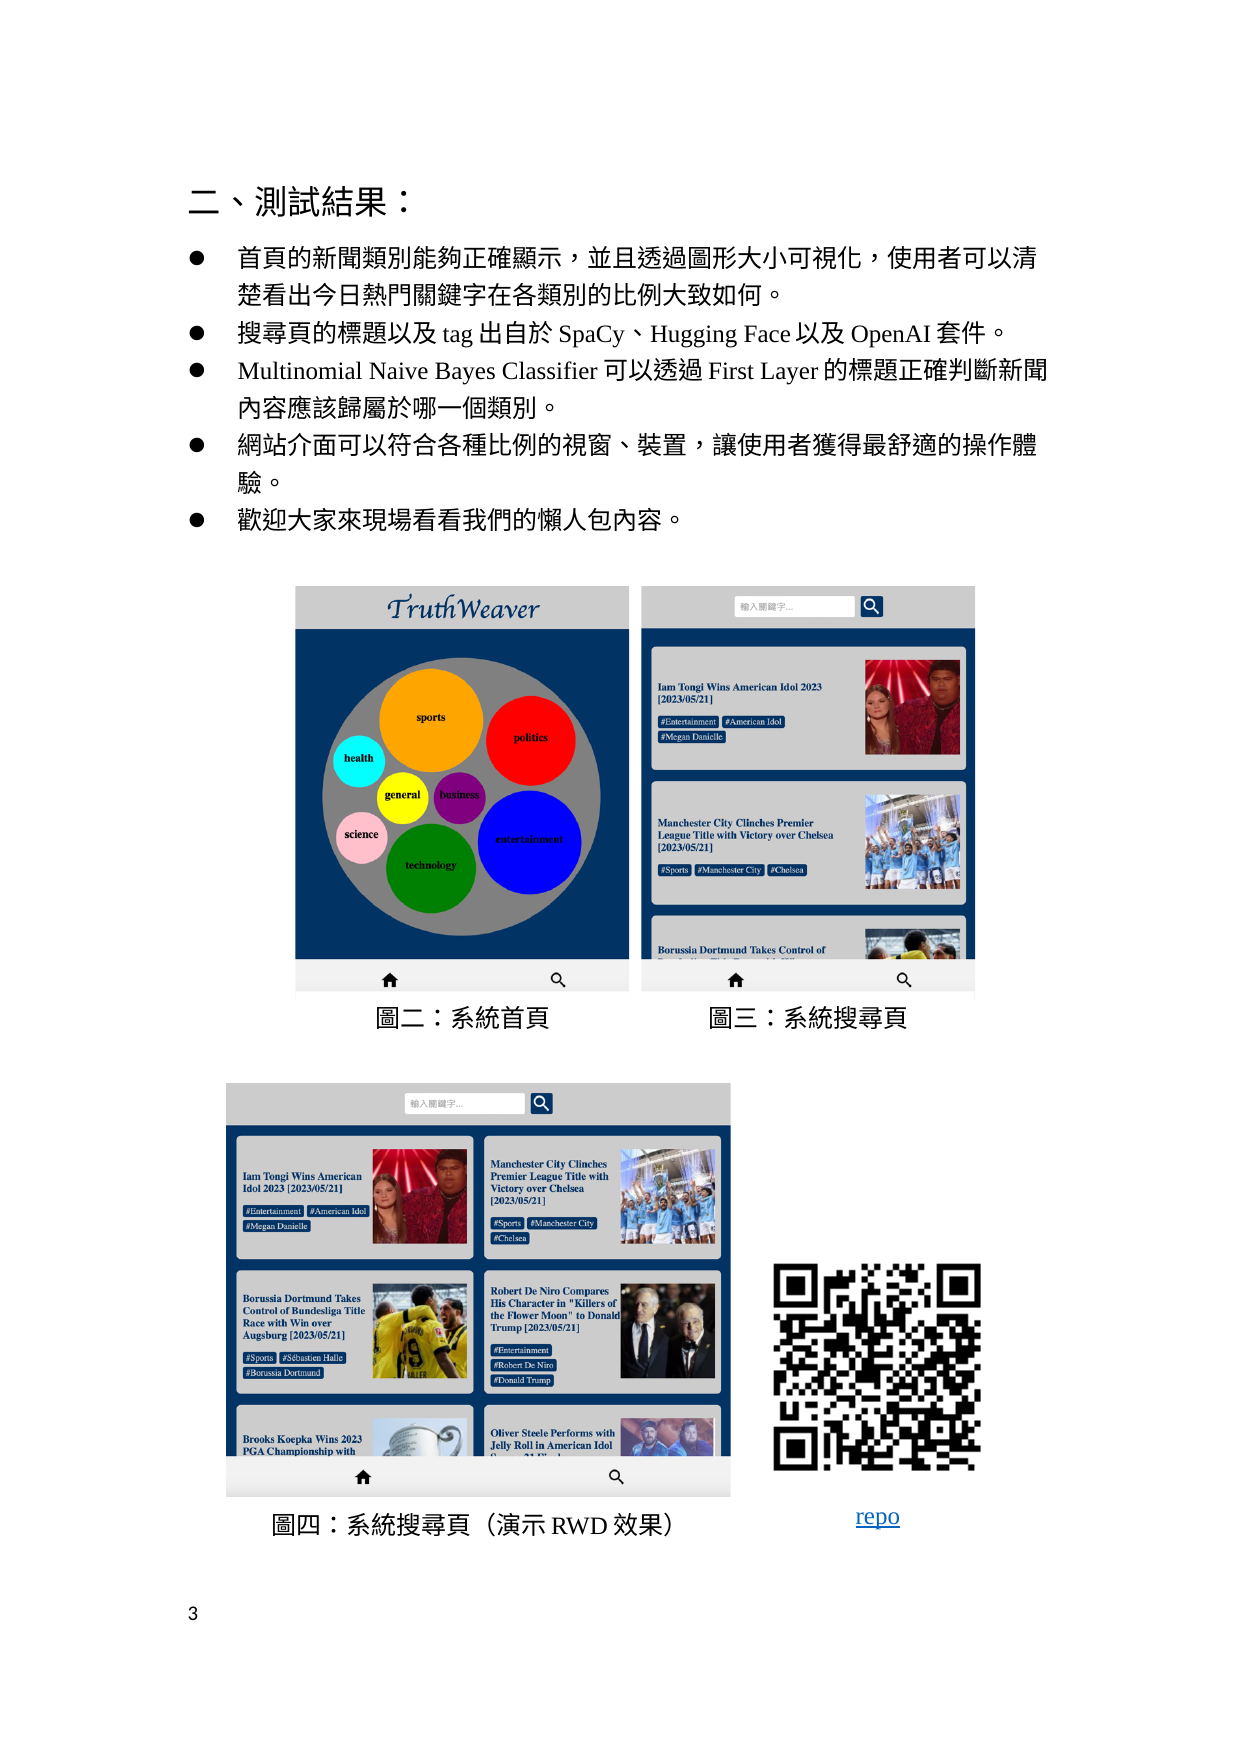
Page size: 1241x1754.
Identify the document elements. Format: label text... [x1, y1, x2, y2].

picture [749, 1239, 1006, 1496]
picture [226, 1083, 731, 1497]
list 網站介面可以符合各種比例的視窗、裝置，讓使用者獲得最舒適的操作體驗。 [187, 425, 1053, 500]
picture [641, 586, 976, 1000]
list Multinomial Naive Bayes Classifier可以透過First Layer的標題正確判斷新聞內容應該歸屬於哪一個類別。 [187, 350, 1053, 425]
list 搜尋頁的標題以及tag出自於SpaCy、Hugging Face以及OpenAI套件。 [187, 312, 1053, 350]
list 歡迎大家來現場看看我們的懶人包內容。 [187, 500, 1053, 537]
picture [295, 586, 630, 1000]
text 二、測試結果： [187, 162, 1053, 237]
list 首頁的新聞類別能夠正確顯示，並且透過圖形大小可視化，使用者可以清楚看出今日熱門關鍵字在各類別的比例大致如何。 [187, 237, 1053, 312]
